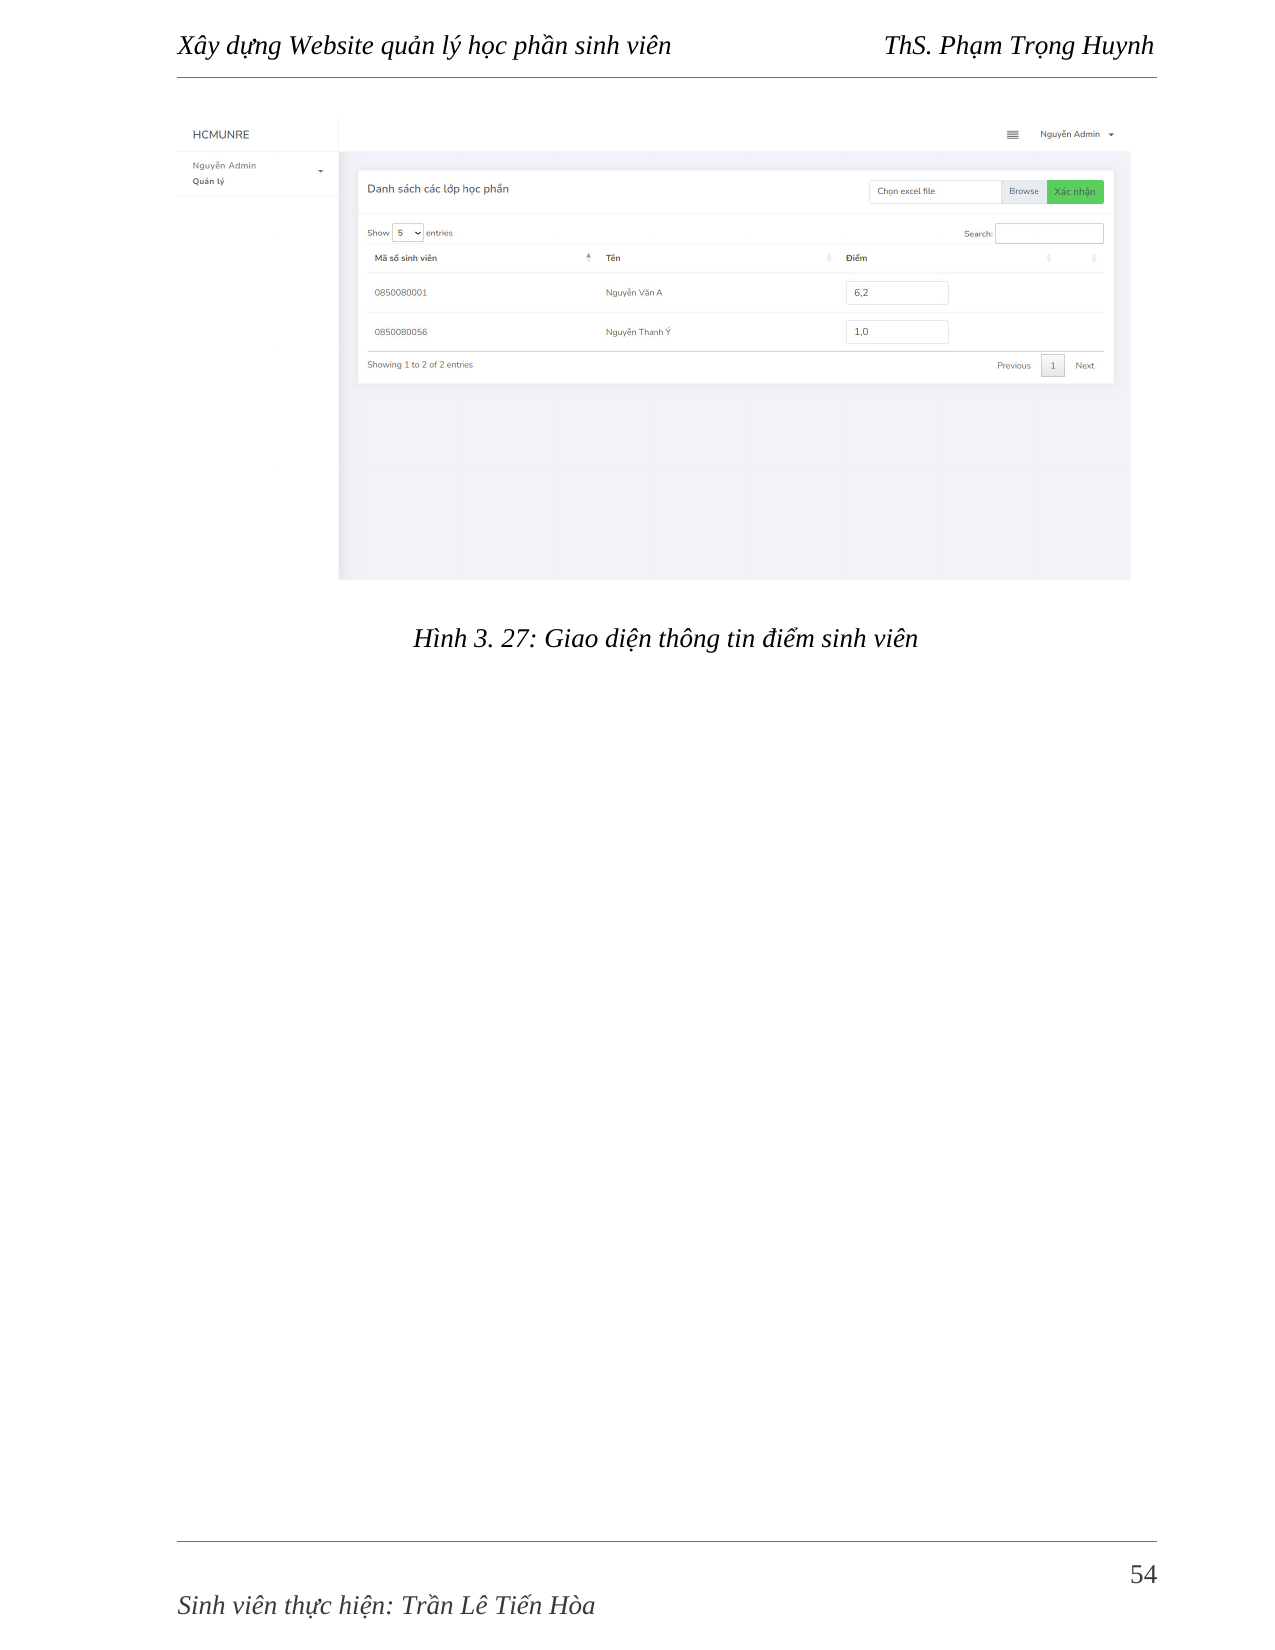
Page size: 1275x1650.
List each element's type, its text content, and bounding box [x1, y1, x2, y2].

text Hình 3. 27: Giao diện thông tin điểm sinh viên [177, 622, 1157, 653]
picture [177, 118, 1132, 580]
